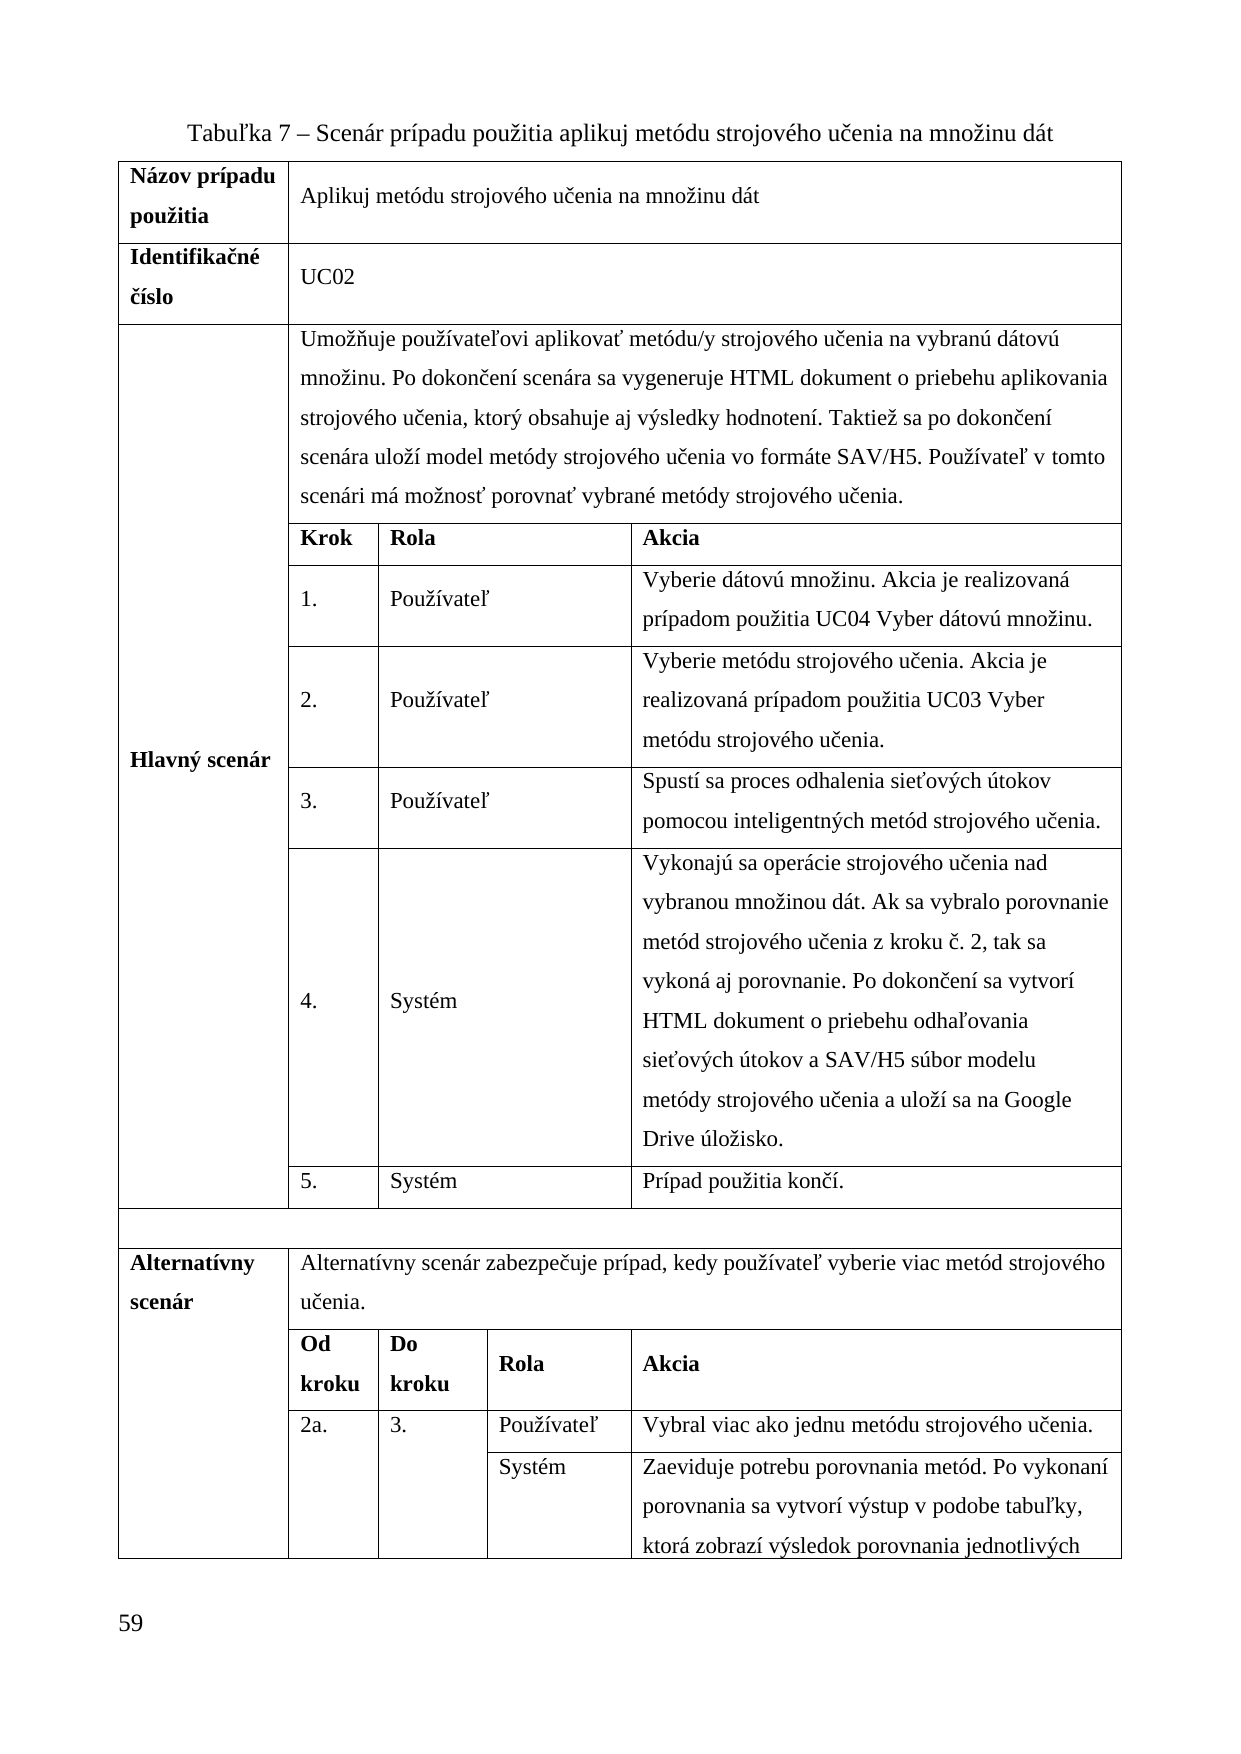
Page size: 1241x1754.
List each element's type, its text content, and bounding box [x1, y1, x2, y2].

table_cell 3. [289, 768, 378, 848]
table_cell Akcia [632, 1330, 1121, 1410]
table_header Aplikuj metódu strojového učenia na množinu dát [289, 162, 1121, 242]
table_cell Vyberie metódu strojového učenia. Akcia je realizovaná prípadom použitia UC03 Vyber metódu strojového učenia. [632, 647, 1121, 767]
table_cell Alternatívny scenár [119, 1249, 288, 1558]
table_header Názov prípadu použitia [119, 162, 288, 242]
table_cell Spustí sa proces odhalenia sieťových útokov pomocou inteligentných metód strojového učenia. [632, 768, 1121, 848]
table_cell 3. [379, 1411, 487, 1558]
table_cell 4. [289, 849, 378, 1166]
table_cell Používateľ [379, 647, 631, 767]
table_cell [632, 1453, 1121, 1558]
table_cell Do kroku [379, 1330, 487, 1410]
table_cell Systém [488, 1453, 631, 1558]
table_cell Prípad použitia končí. [632, 1167, 1121, 1207]
table_cell UC02 [289, 244, 1121, 323]
table_cell Používateľ [488, 1411, 631, 1452]
table_cell Umožňuje používateľovi aplikovať metódu/y strojového učenia na vybranú dátovú množinu. Po dokončení scenára sa vygeneruje HTML dokument o priebehu aplikovania strojového učenia, ktorý obsahuje aj výsledky hodnotení. Taktiež sa po dokončení scenára uloží model metódy strojového učenia vo formáte SAV/H5. Používateľ v tomto scenári má možnosť porovnať vybrané metódy strojového učenia. [289, 325, 1121, 523]
table_cell 5. [289, 1167, 378, 1207]
table_cell Hlavný scenár [119, 325, 288, 1207]
table_cell Od kroku [289, 1330, 378, 1410]
table_cell Identifikačné číslo [119, 244, 288, 323]
text Tabuľka 7 – Scenár prípadu použitia aplikuj metódu strojového učenia na množinu dát [118, 118, 1122, 147]
table_cell Alternatívny scenár zabezpečuje prípad, kedy používateľ vyberie viac metód strojového učenia. [289, 1249, 1121, 1329]
table_cell Vybral viac ako jednu metódu strojového učenia. [632, 1411, 1121, 1452]
table_cell Používateľ [379, 768, 631, 848]
table_cell 1. [289, 566, 378, 646]
table_cell Akcia [632, 524, 1121, 565]
table_cell [119, 1209, 1121, 1248]
table_cell Systém [379, 849, 631, 1166]
table_cell 2. [289, 647, 378, 767]
table_cell Krok [289, 524, 378, 565]
table_cell 2a. [289, 1411, 378, 1558]
table_cell Systém [379, 1167, 631, 1207]
table_cell Vyberie dátovú množinu. Akcia je realizovaná prípadom použitia UC04 Vyber dátovú množinu. [632, 566, 1121, 646]
table_cell Používateľ [379, 566, 631, 646]
table_cell Rola [379, 524, 631, 565]
table_cell Vykonajú sa operácie strojového učenia nad vybranou množinou dát. Ak sa vybralo porovnanie metód strojového učenia z kroku č. 2, tak sa vykoná aj porovnanie. Po dokončení sa vytvorí HTML dokument o priebehu odhaľovania sieťových útokov a SAV/H5 súbor modelu metódy strojového učenia a uloží sa na Google Drive úložisko. [632, 849, 1121, 1166]
table_cell Rola [488, 1330, 631, 1410]
